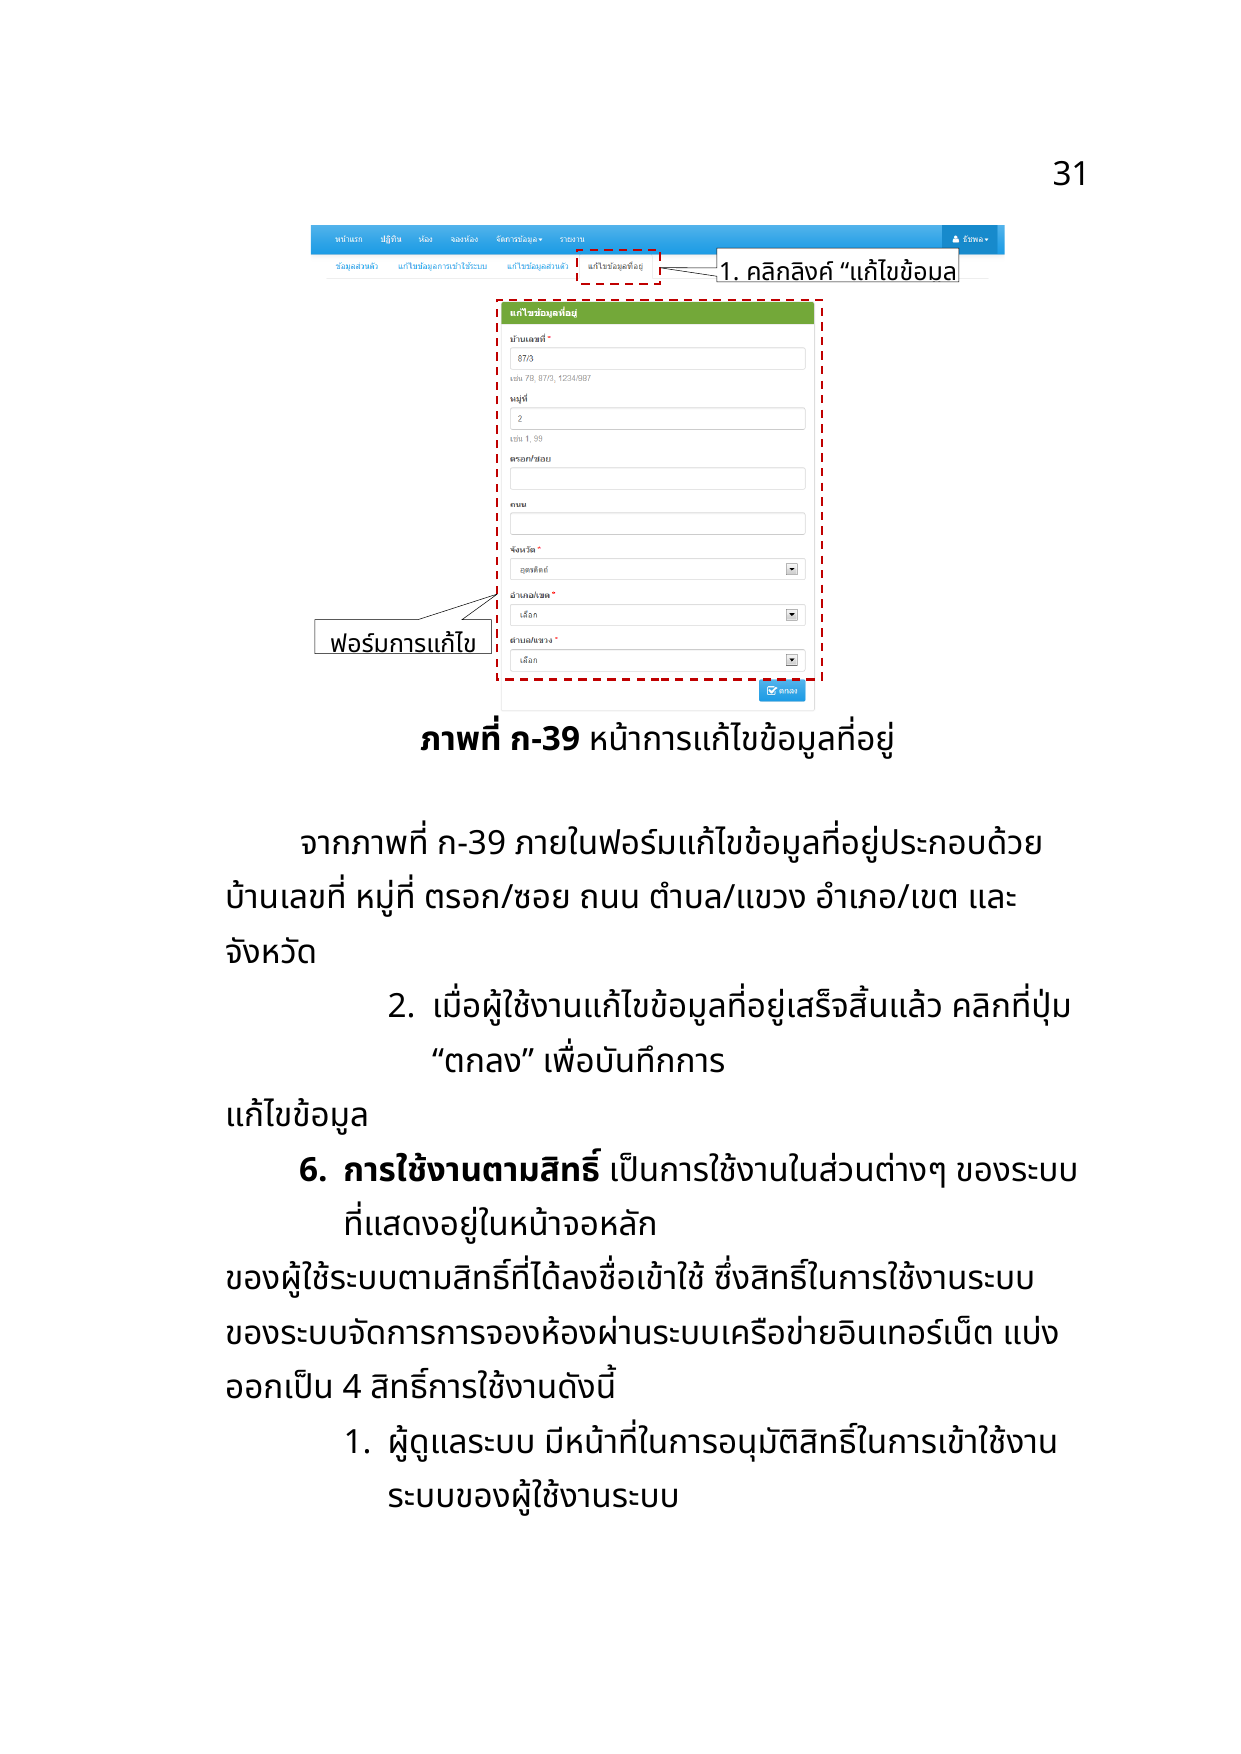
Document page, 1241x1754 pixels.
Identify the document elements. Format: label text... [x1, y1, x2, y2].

picture [310, 225, 1005, 713]
text แก้ไขข้อมูล [225, 1091, 1090, 1141]
list ผู้ดูแลระบบ มีหน้าที่ในการอนุมัติสิทธิ์ในการเข้าใช้งานระบบของผู้ใช้งานระบบ [343, 1418, 1090, 1523]
text จากภาพที่ ก-39 ภายในฟอร์มแก้ไขข้อมูลที่อยู่ประกอบด้วย บ้านเลขที่ หมู่ที่ ตรอก/ซอย ถนน ตำบล/แขวง อำเภอ/เขต และจังหวัด [225, 818, 1090, 978]
list เมื่อผู้ใช้งานแก้ไขข้อมูลที่อยู่เสร็จสิ้นแล้ว คลิกที่ปุ่ม “ตกลง” เพื่อบันทึกการ [387, 982, 1090, 1087]
text ภาพที่ ก-39 หน้าการแก้ไขข้อมูลที่อยู่ [225, 715, 1090, 766]
list การใช้งานตามสิทธิ์ เป็นการใช้งานในส่วนต่างๆ ของระบบที่แสดงอยู่ในหน้าจอหลัก [299, 1145, 1090, 1250]
text ของผู้ใช้ระบบตามสิทธิ์ที่ได้ลงชื่อเข้าใช้ ซึ่งสิทธิ์ในการใช้งานระบบของระบบจัดการการจองห้องผ่านระบบเครือข่ายอินเทอร์เน็ต แบ่งออกเป็น 4 สิทธิ์การใช้งานดังนี้ [225, 1254, 1090, 1414]
